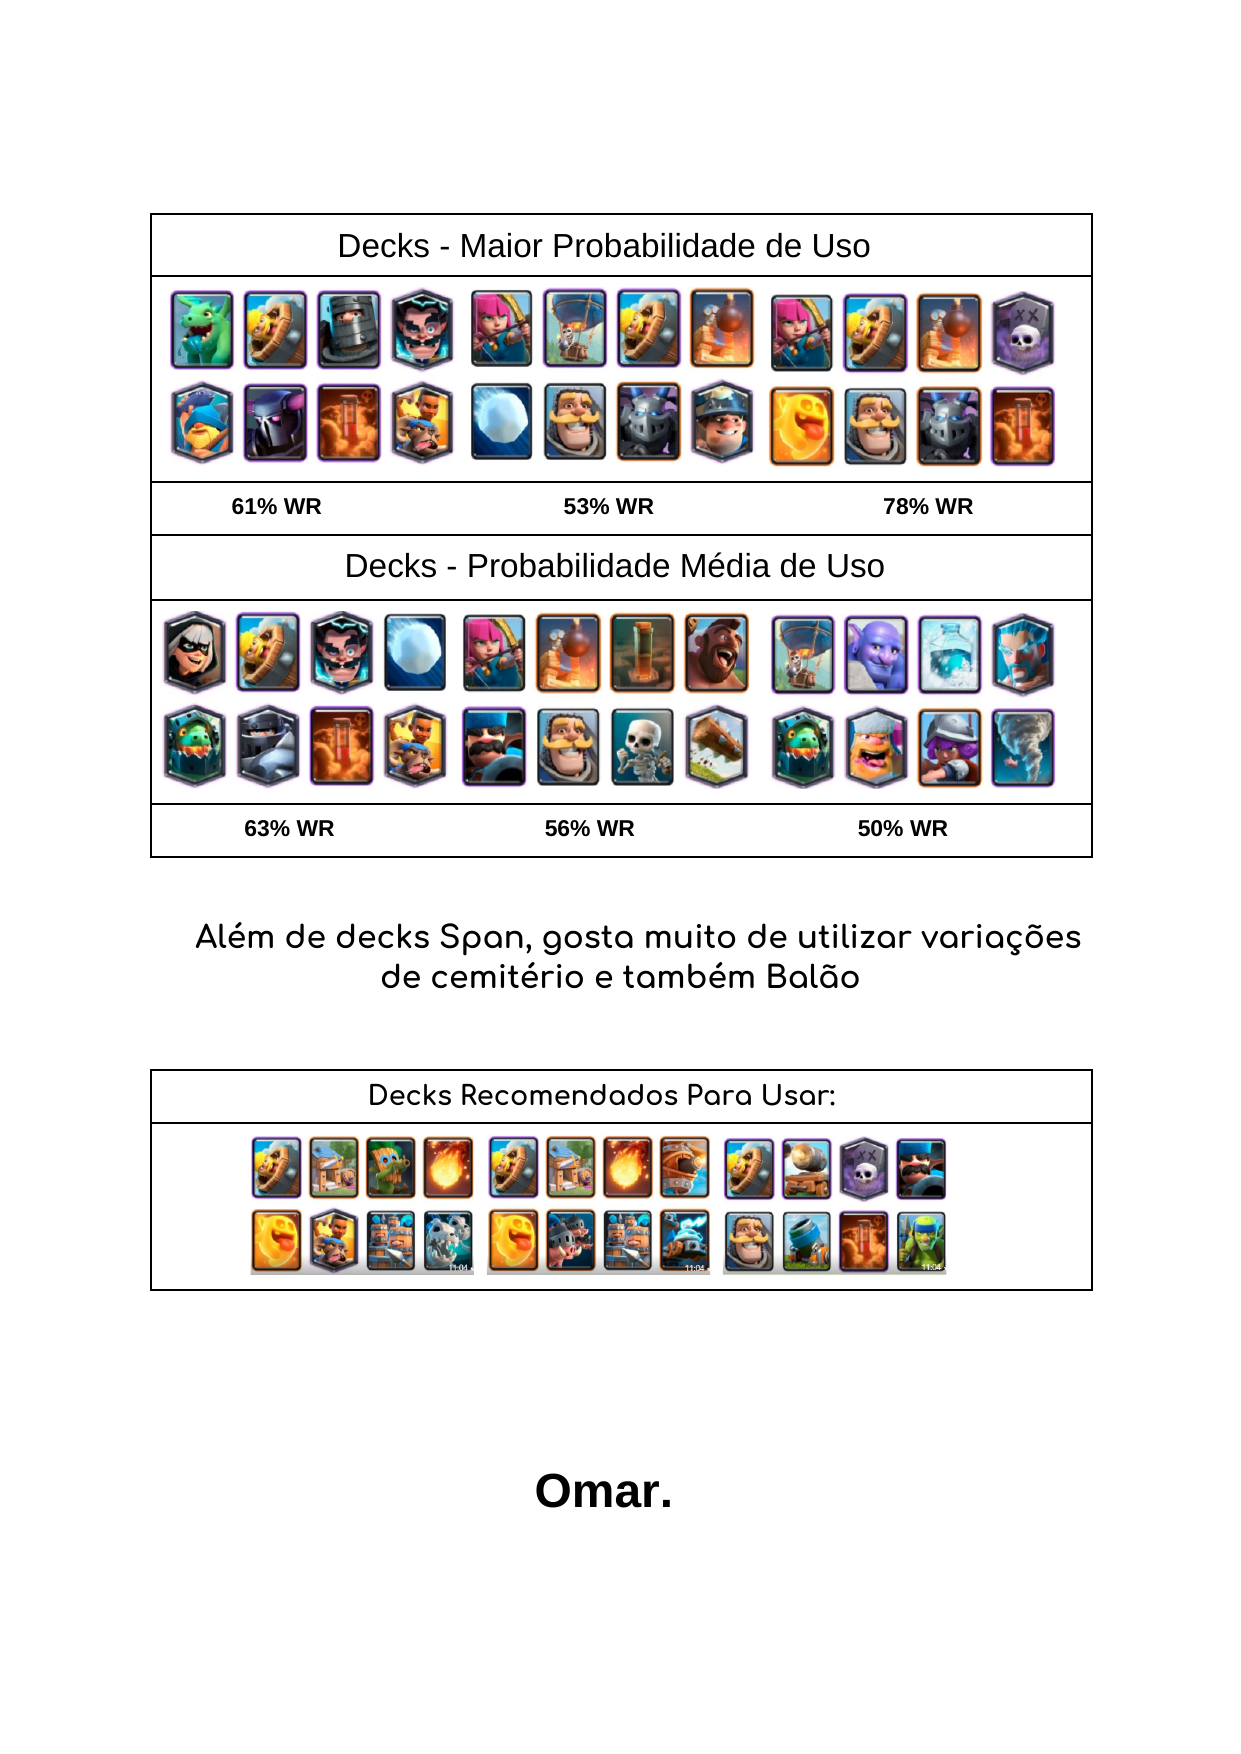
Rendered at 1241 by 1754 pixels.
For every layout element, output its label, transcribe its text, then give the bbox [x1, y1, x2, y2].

text de cemitério e também Balão [150, 961, 1090, 996]
picture [468, 287, 756, 467]
picture [768, 613, 1056, 789]
table_cell 63% WR 56% WR 50% WR [152, 805, 1091, 856]
picture [486, 1134, 711, 1275]
table_cell [152, 1124, 1091, 1288]
picture [461, 611, 750, 789]
table_cell 61% WR 53% WR 78% WR [152, 483, 1091, 534]
picture [161, 611, 449, 789]
text Omar. [150, 1462, 1090, 1517]
table_cell [152, 277, 1091, 481]
table_cell [152, 601, 1091, 803]
table_header Decks - Maior Probabilidade de Uso [152, 215, 1091, 275]
picture [722, 1136, 947, 1275]
table_cell Decks - Probabilidade Média de Uso [152, 536, 1091, 599]
table_header Decks Recomendados Para Usar: [152, 1071, 1091, 1122]
picture [167, 287, 456, 467]
picture [768, 291, 1056, 467]
text Além de decks Span, gosta muito de utilizar variações [150, 921, 1090, 956]
picture [250, 1134, 474, 1275]
